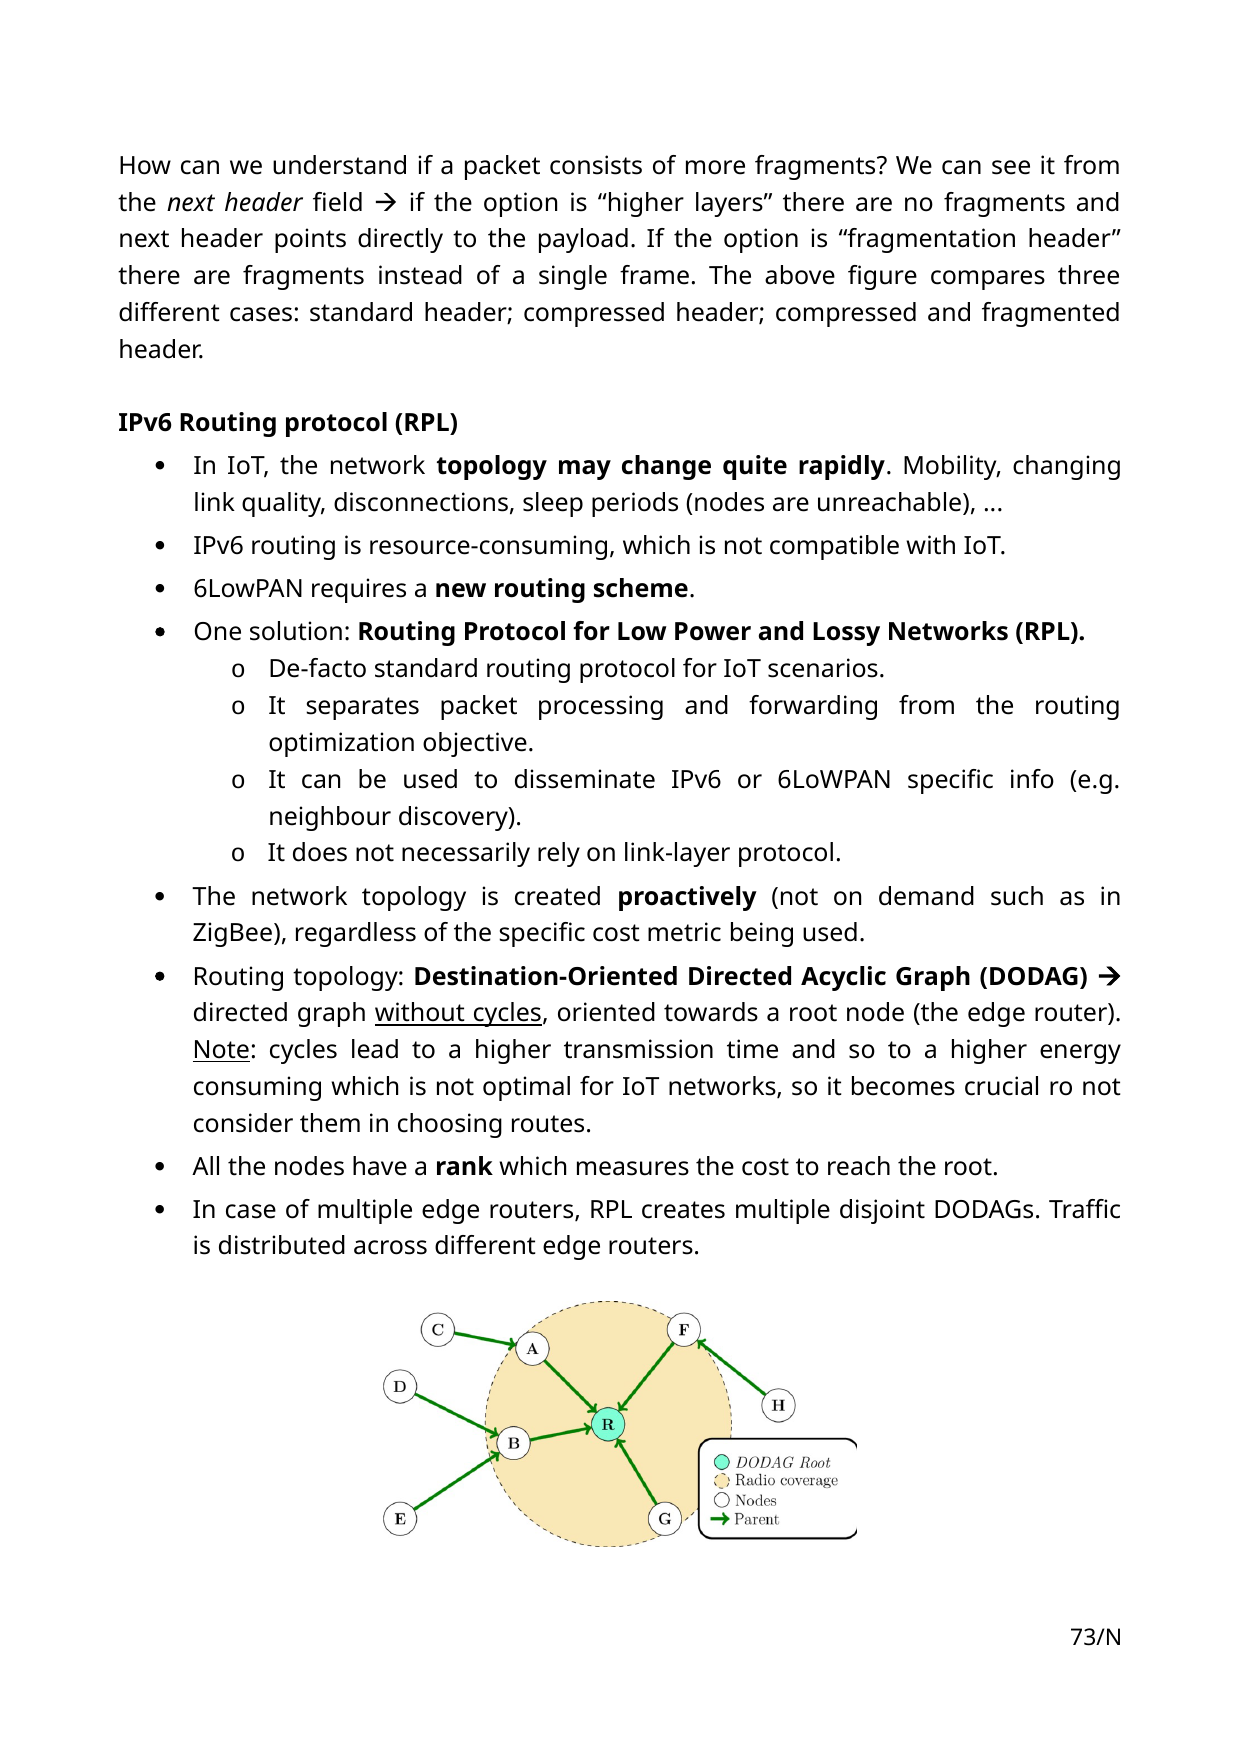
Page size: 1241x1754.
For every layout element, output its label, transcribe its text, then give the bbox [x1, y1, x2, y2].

list One solution: Routing Protocol for Low Power and Lossy Networks (RPL). [156, 614, 1122, 648]
list IPv6 routing is resource-consuming, which is not compatible with IoT. [156, 528, 1122, 562]
list De-facto standard routing protocol for IoT scenarios. [231, 651, 1122, 685]
text How can we understand if a packet consists of more fragments? We can see it from the next header field if the option is “higher layers” there are no fragments and next header points directly to the payload. If the option is “fragmentation header” there are fragments instead of a single frame. The above figure compares three different cases: standard header; compressed header; compressed and fragmented header. [118, 148, 1122, 366]
list It can be used to disseminate IPv6 or 6LoWPAN specific info (e.g. neighbour discovery). [231, 761, 1122, 832]
list It separates packet processing and forwarding from the routing optimization objective. [231, 688, 1122, 759]
text IPv6 Routing protocol (RPL) [118, 405, 1122, 439]
list Routing topology: Destination-Oriented Directed Acyclic Graph (DODAG) directed graph without cycles, oriented towards a root node (the edge router). Note: cycles lead to a higher transmission time and so to a higher energy consuming which is not optimal for IoT networks, so it becomes crucial ro not consider them in choosing routes. [155, 958, 1122, 1139]
list All the nodes have a rank which measures the cost to reach the root. [155, 1148, 1122, 1182]
list The network topology is created proactively (not on demand such as in ZigBee), regardless of the specific cost metric being used. [155, 878, 1122, 949]
list It does not necessarily rely on link-layer protocol. [230, 835, 1122, 869]
list In case of multiple edge routers, RPL creates multiple disjoint DODAGs. Traffic is distributed across different edge routers. [155, 1191, 1122, 1262]
list 6LowPAN requires a new routing scheme. [156, 571, 1122, 605]
list In IoT, the network topology may change quite rapidly. Mobility, changing link quality, disconnections, sleep periods (nodes are unreachable), ... [156, 448, 1122, 519]
